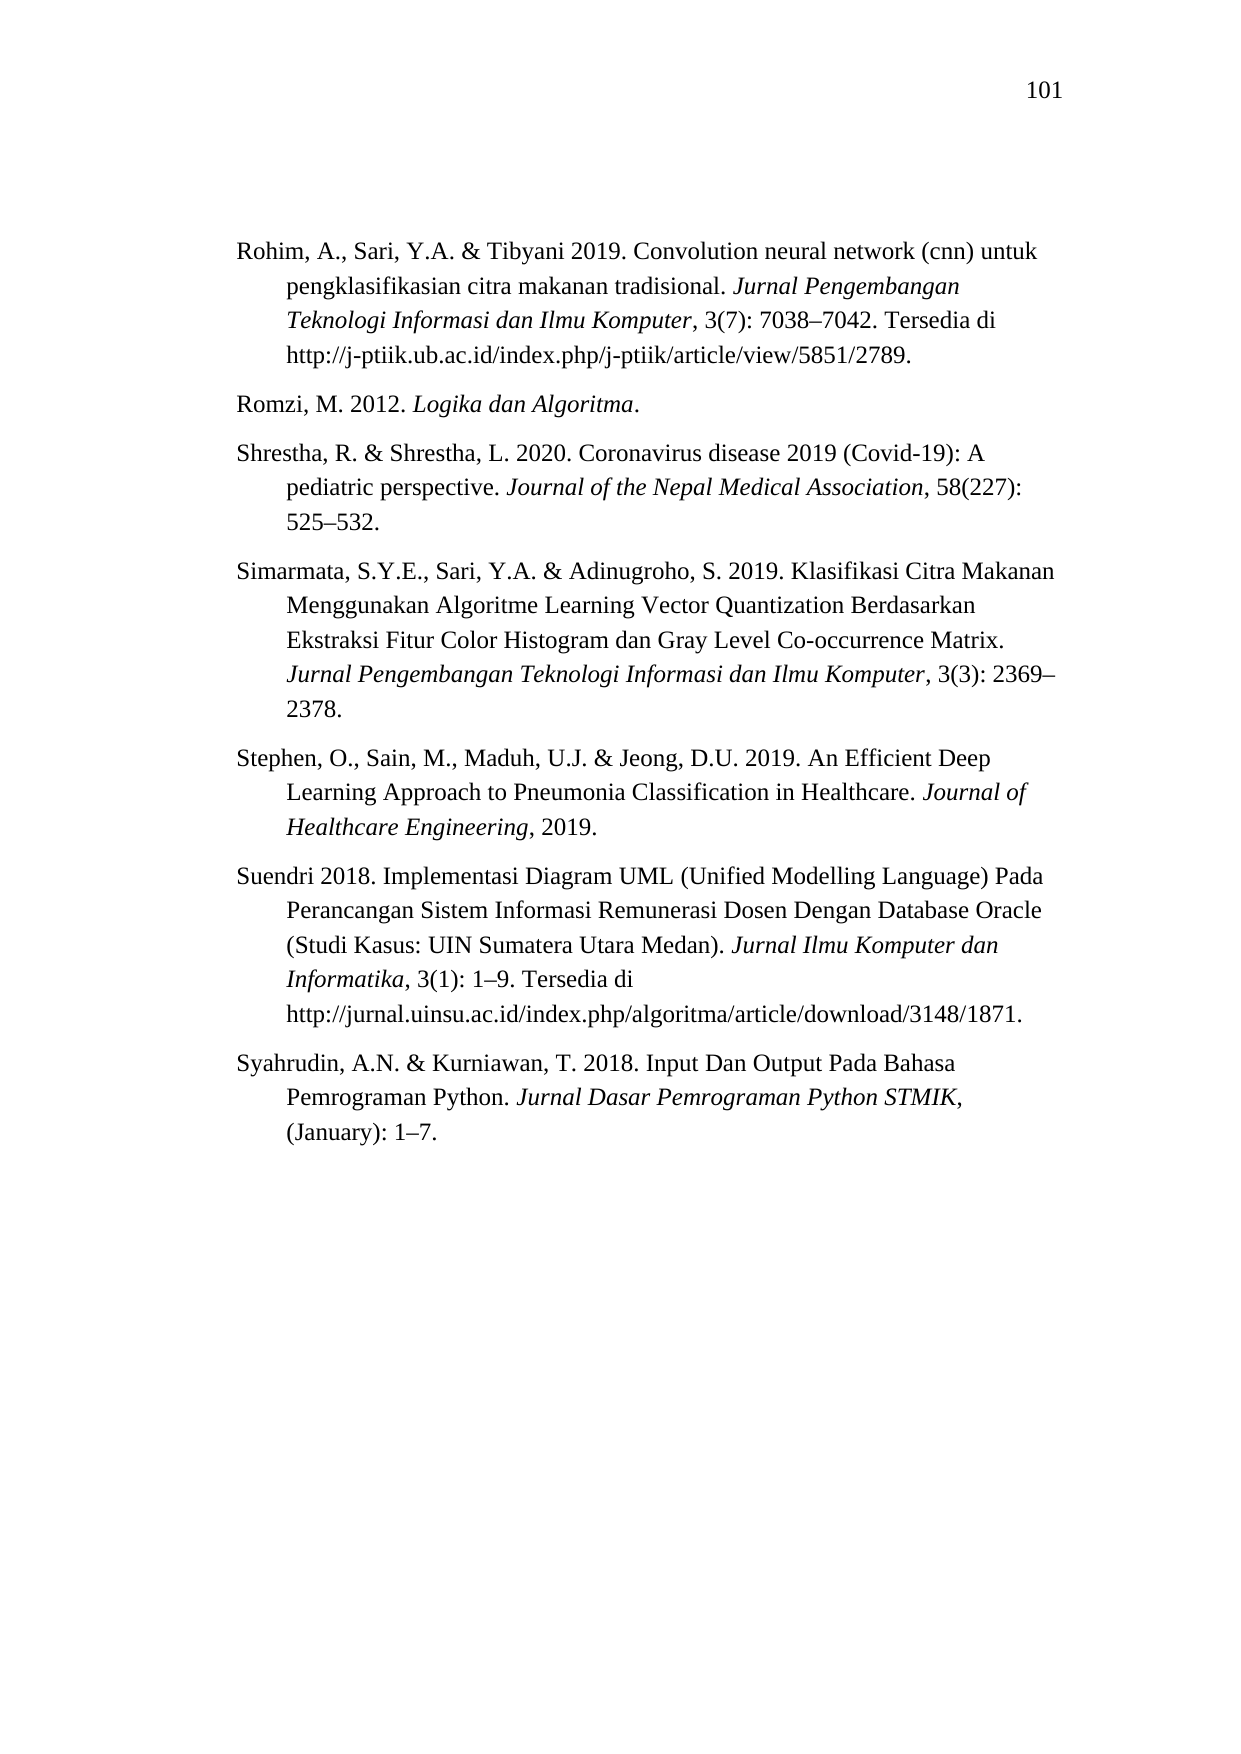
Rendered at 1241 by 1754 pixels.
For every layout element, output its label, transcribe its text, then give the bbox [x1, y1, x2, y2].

text Stephen, O., Sain, M., Maduh, U.J. & Jeong, D.U. 2019. An Efficient Deep Learning Approach to Pneumonia Classification in Healthcare. Journal of Healthcare Engineering, 2019. [236, 743, 1063, 841]
text Romzi, M. 2012. Logika dan Algoritma. [236, 389, 1063, 417]
text Suendri 2018. Implementasi Diagram UML (Unified Modelling Language) Pada Perancangan Sistem Informasi Remunerasi Dosen Dengan Database Oracle (Studi Kasus: UIN Sumatera Utara Medan). Jurnal Ilmu Komputer dan Informatika, 3(1): 1–9. Tersedia di http://jurnal.uinsu.ac.id/index.php/algoritma/article/download/3148/1871. [236, 861, 1063, 1027]
text Simarmata, S.Y.E., Sari, Y.A. & Adinugroho, S. 2019. Klasifikasi Citra Makanan Menggunakan Algoritme Learning Vector Quantization Berdasarkan Ekstraksi Fitur Color Histogram dan Gray Level Co-occurrence Matrix. Jurnal Pengembangan Teknologi Informasi dan Ilmu Komputer, 3(3): 2369–2378. [236, 556, 1063, 722]
text Rohim, A., Sari, Y.A. & Tibyani 2019. Convolution neural network (cnn) untuk pengklasifikasian citra makanan tradisional. Jurnal Pengembangan Teknologi Informasi dan Ilmu Komputer, 3(7): 7038–7042. Tersedia di http://j-ptiik.ub.ac.id/index.php/j-ptiik/article/view/5851/2789. [236, 236, 1063, 368]
text Syahrudin, A.N. & Kurniawan, T. 2018. Input Dan Output Pada Bahasa Pemrograman Python. Jurnal Dasar Pemrograman Python STMIK, (January): 1–7. [236, 1048, 1063, 1146]
text Shrestha, R. & Shrestha, L. 2020. Coronavirus disease 2019 (Covid-19): A pediatric perspective. Journal of the Nepal Medical Association, 58(227): 525–532. [236, 438, 1063, 536]
